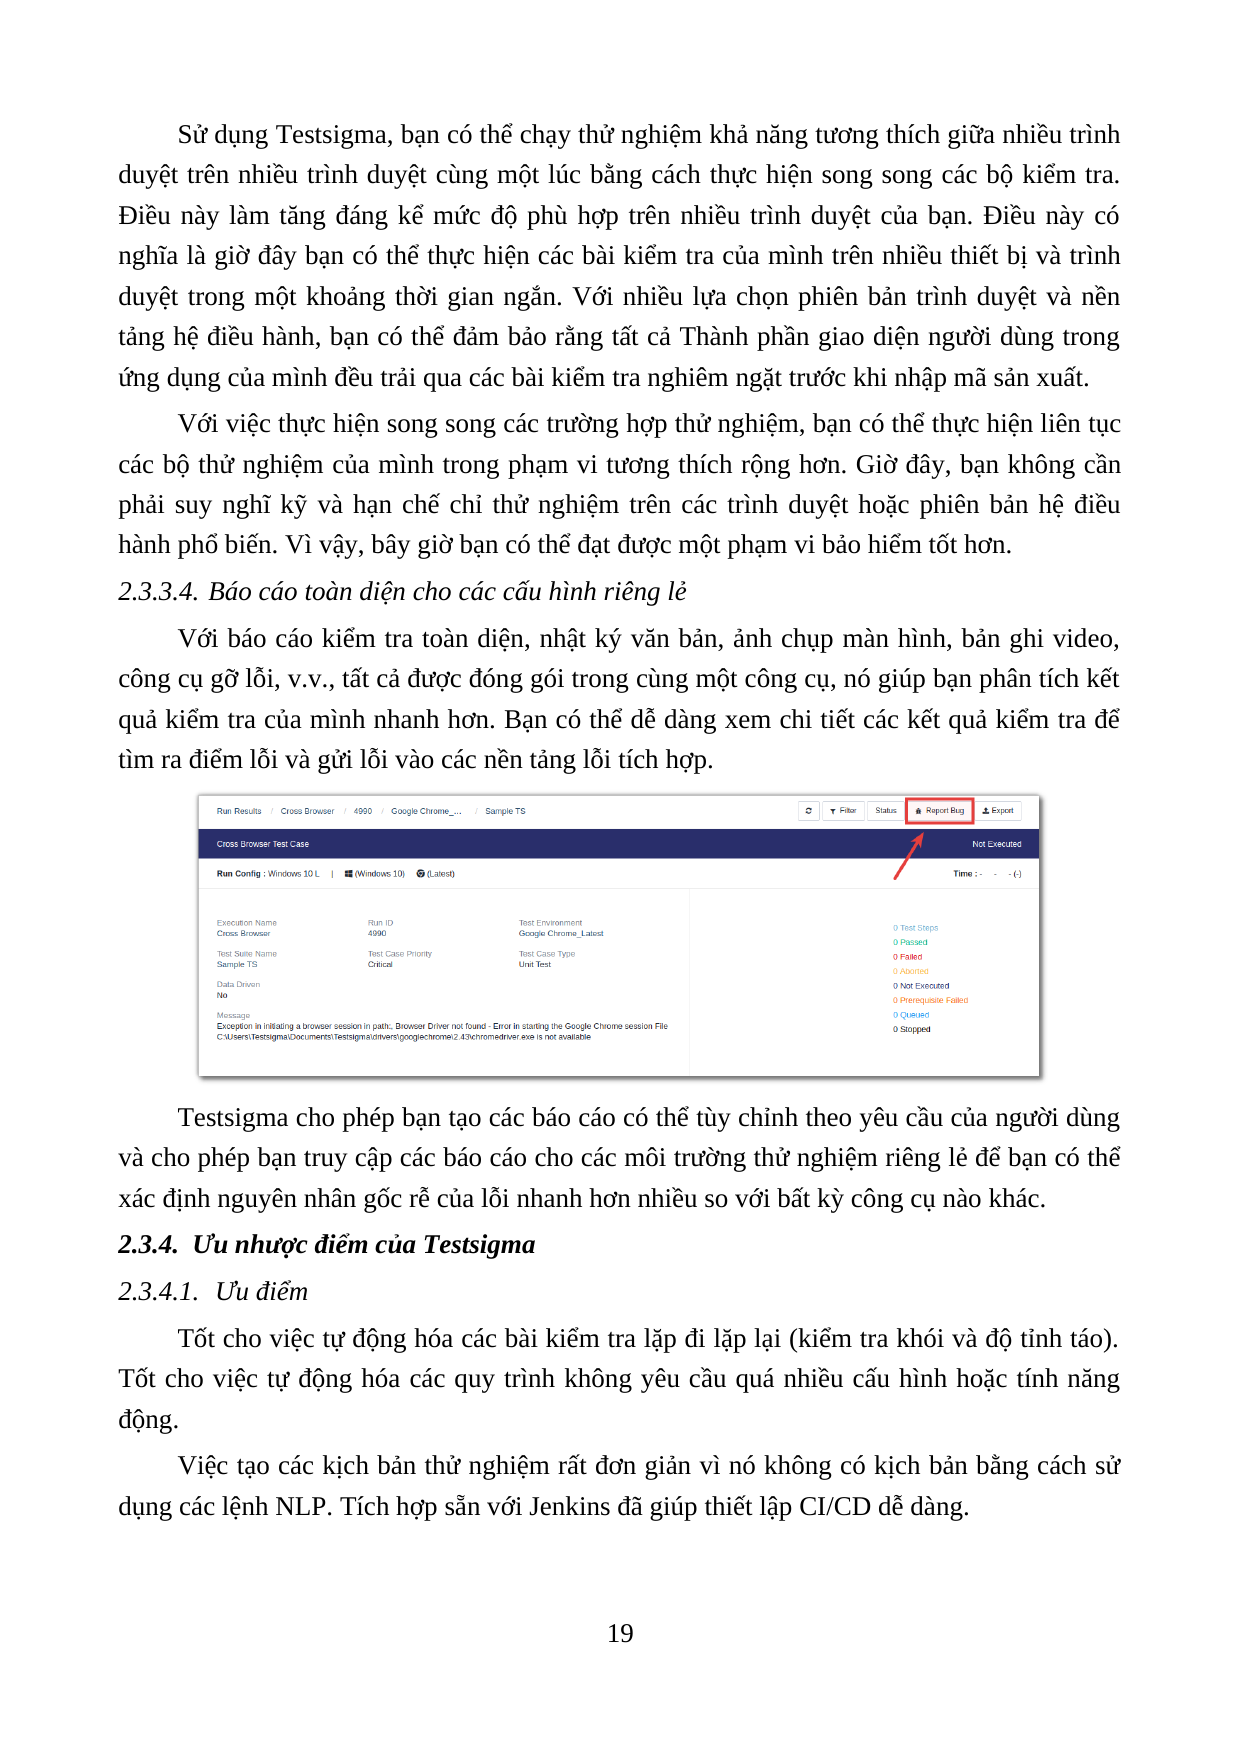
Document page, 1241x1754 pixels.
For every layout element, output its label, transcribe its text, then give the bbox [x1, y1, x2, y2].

subtitle Ưu nhược điểm của Testsigma [118, 1228, 1122, 1260]
text Tốt cho việc tự động hóa các bài kiểm tra lặp đi lặp lại (kiểm tra khói và độ tỉnh táo). Tốt cho việc tự động hóa các quy trình không yêu cầu quá nhiều cấu hình hoặc tính năng động. [118, 1322, 1122, 1434]
subtitle Báo cáo toàn diện cho các cấu hình riêng lẻ [118, 575, 1122, 606]
picture [192, 789, 1048, 1086]
subtitle Ưu điểm [118, 1275, 1122, 1306]
text Với việc thực hiện song song các trường hợp thử nghiệm, bạn có thể thực hiện liên tục các bộ thử nghiệm của mình trong phạm vi tương thích rộng hơn. Giờ đây, bạn không cần phải suy nghĩ kỹ và hạn chế chỉ thử nghiệm trên các trình duyệt hoặc phiên bản hệ điều hành phổ biến. Vì vậy, bây giờ bạn có thể đạt được một phạm vi bảo hiểm tốt hơn. [118, 407, 1122, 560]
text Testsigma cho phép bạn tạo các báo cáo có thể tùy chỉnh theo yêu cầu của người dùng và cho phép bạn truy cập các báo cáo cho các môi trường thử nghiệm riêng lẻ để bạn có thể xác định nguyên nhân gốc rễ của lỗi nhanh hơn nhiều so với bất kỳ công cụ nào khác. [118, 1101, 1122, 1213]
text Với báo cáo kiểm tra toàn diện, nhật ký văn bản, ảnh chụp màn hình, bản ghi video, công cụ gỡ lỗi, v.v., tất cả được đóng gói trong cùng một công cụ, nó giúp bạn phân tích kết quả kiểm tra của mình nhanh hơn. Bạn có thể dễ dàng xem chi tiết các kết quả kiểm tra để tìm ra điểm lỗi và gửi lỗi vào các nền tảng lỗi tích hợp. [118, 622, 1122, 774]
text Sử dụng Testsigma, bạn có thể chạy thử nghiệm khả năng tương thích giữa nhiều trình duyệt trên nhiều trình duyệt cùng một lúc bằng cách thực hiện song song các bộ kiểm tra. Điều này làm tăng đáng kể mức độ phù hợp trên nhiều trình duyệt của bạn. Điều này có nghĩa là giờ đây bạn có thể thực hiện các bài kiểm tra của mình trên nhiều thiết bị và trình duyệt trong một khoảng thời gian ngắn. Với nhiều lựa chọn phiên bản trình duyệt và nền tảng hệ điều hành, bạn có thể đảm bảo rằng tất cả Thành phần giao diện người dùng trong ứng dụng của mình đều trải qua các bài kiểm tra nghiêm ngặt trước khi nhập mã sản xuất. [118, 118, 1122, 392]
text Việc tạo các kịch bản thử nghiệm rất đơn giản vì nó không có kịch bản bằng cách sử dụng các lệnh NLP. Tích hợp sẵn với Jenkins đã giúp thiết lập CI/CD dễ dàng. [118, 1449, 1122, 1521]
